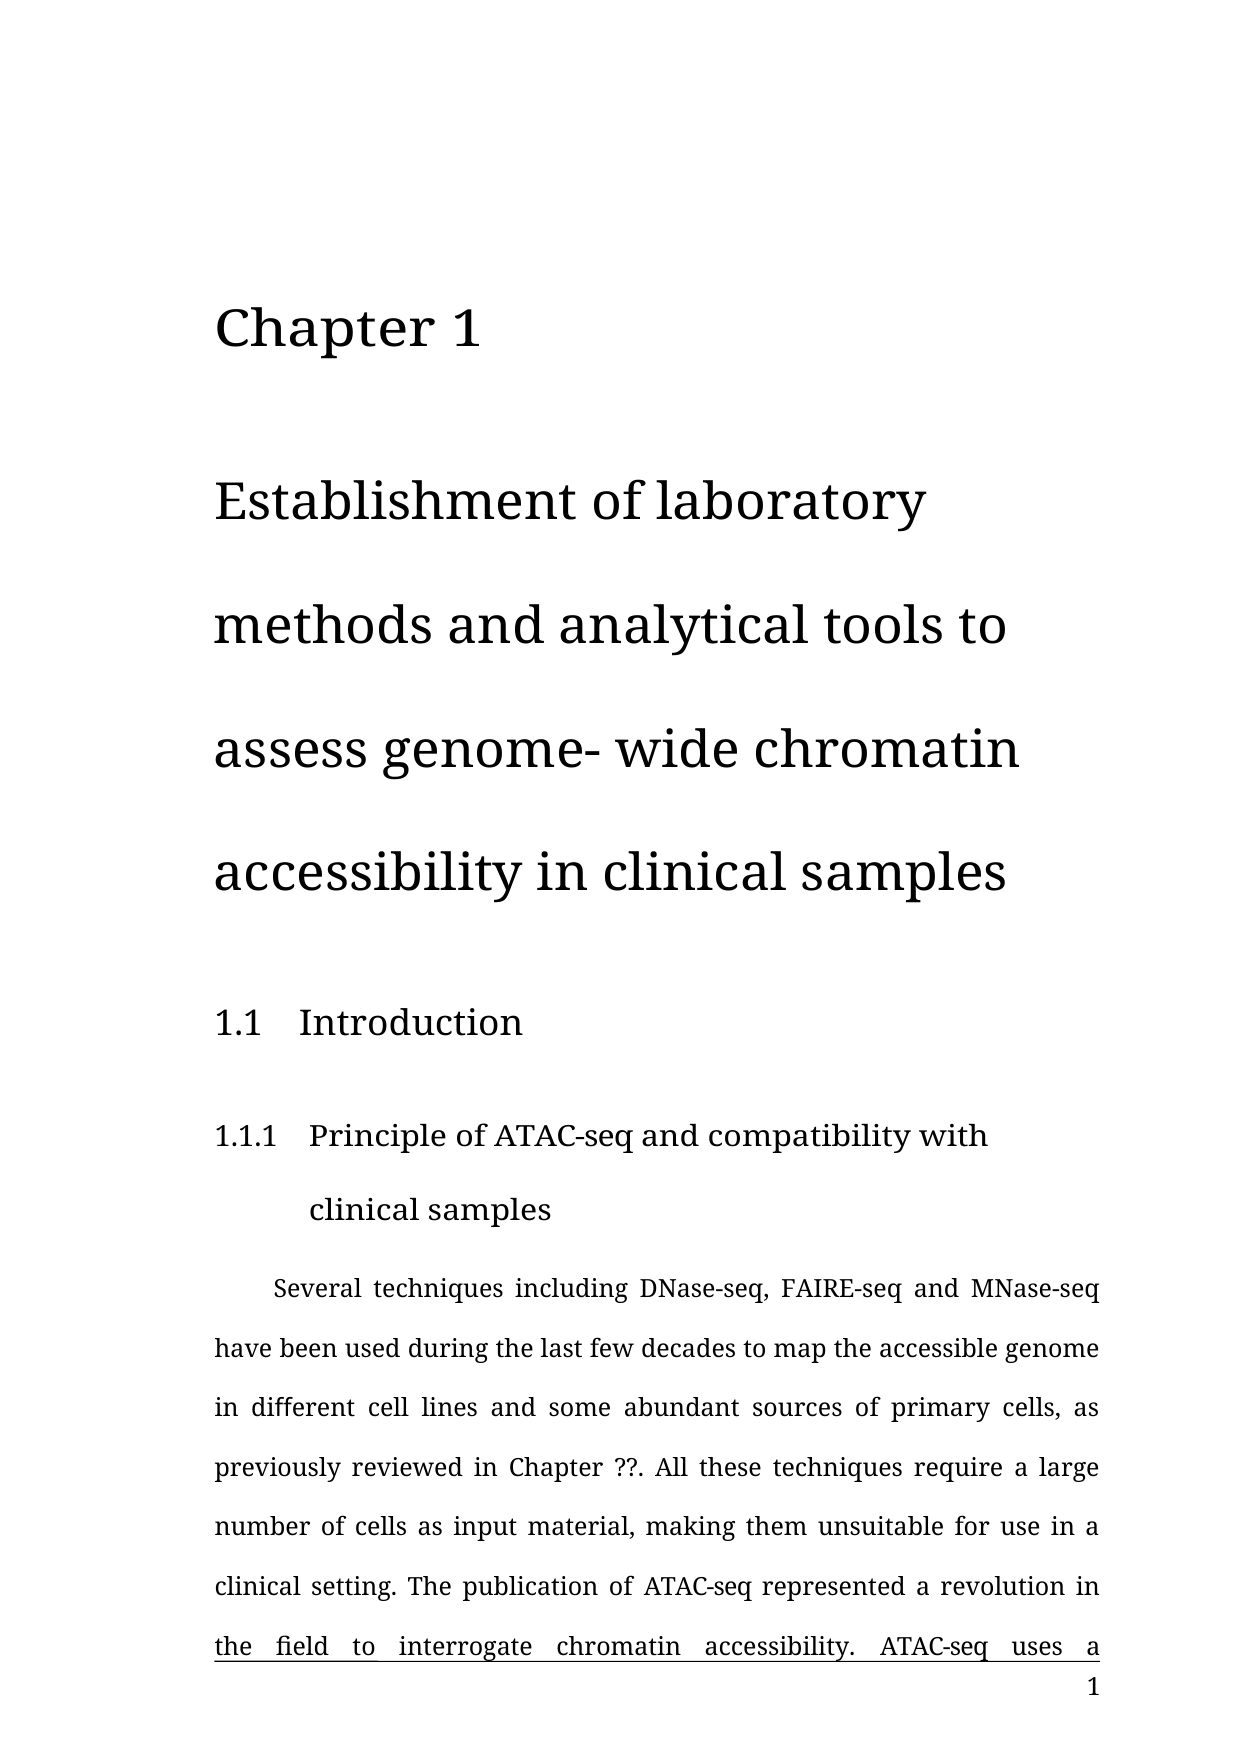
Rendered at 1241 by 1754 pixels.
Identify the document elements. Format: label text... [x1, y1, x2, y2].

text Establishment of laboratory methods and analytical tools to assess genome- wide chromatin accessibility in clinical samples [214, 465, 1146, 906]
subtitle Introduction [214, 998, 1146, 1046]
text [214, 1271, 1101, 1662]
text Chapter 1 [214, 292, 1146, 361]
subtitle Principle of ATAC-seq and compatibility with clinical samples [214, 1116, 1100, 1229]
